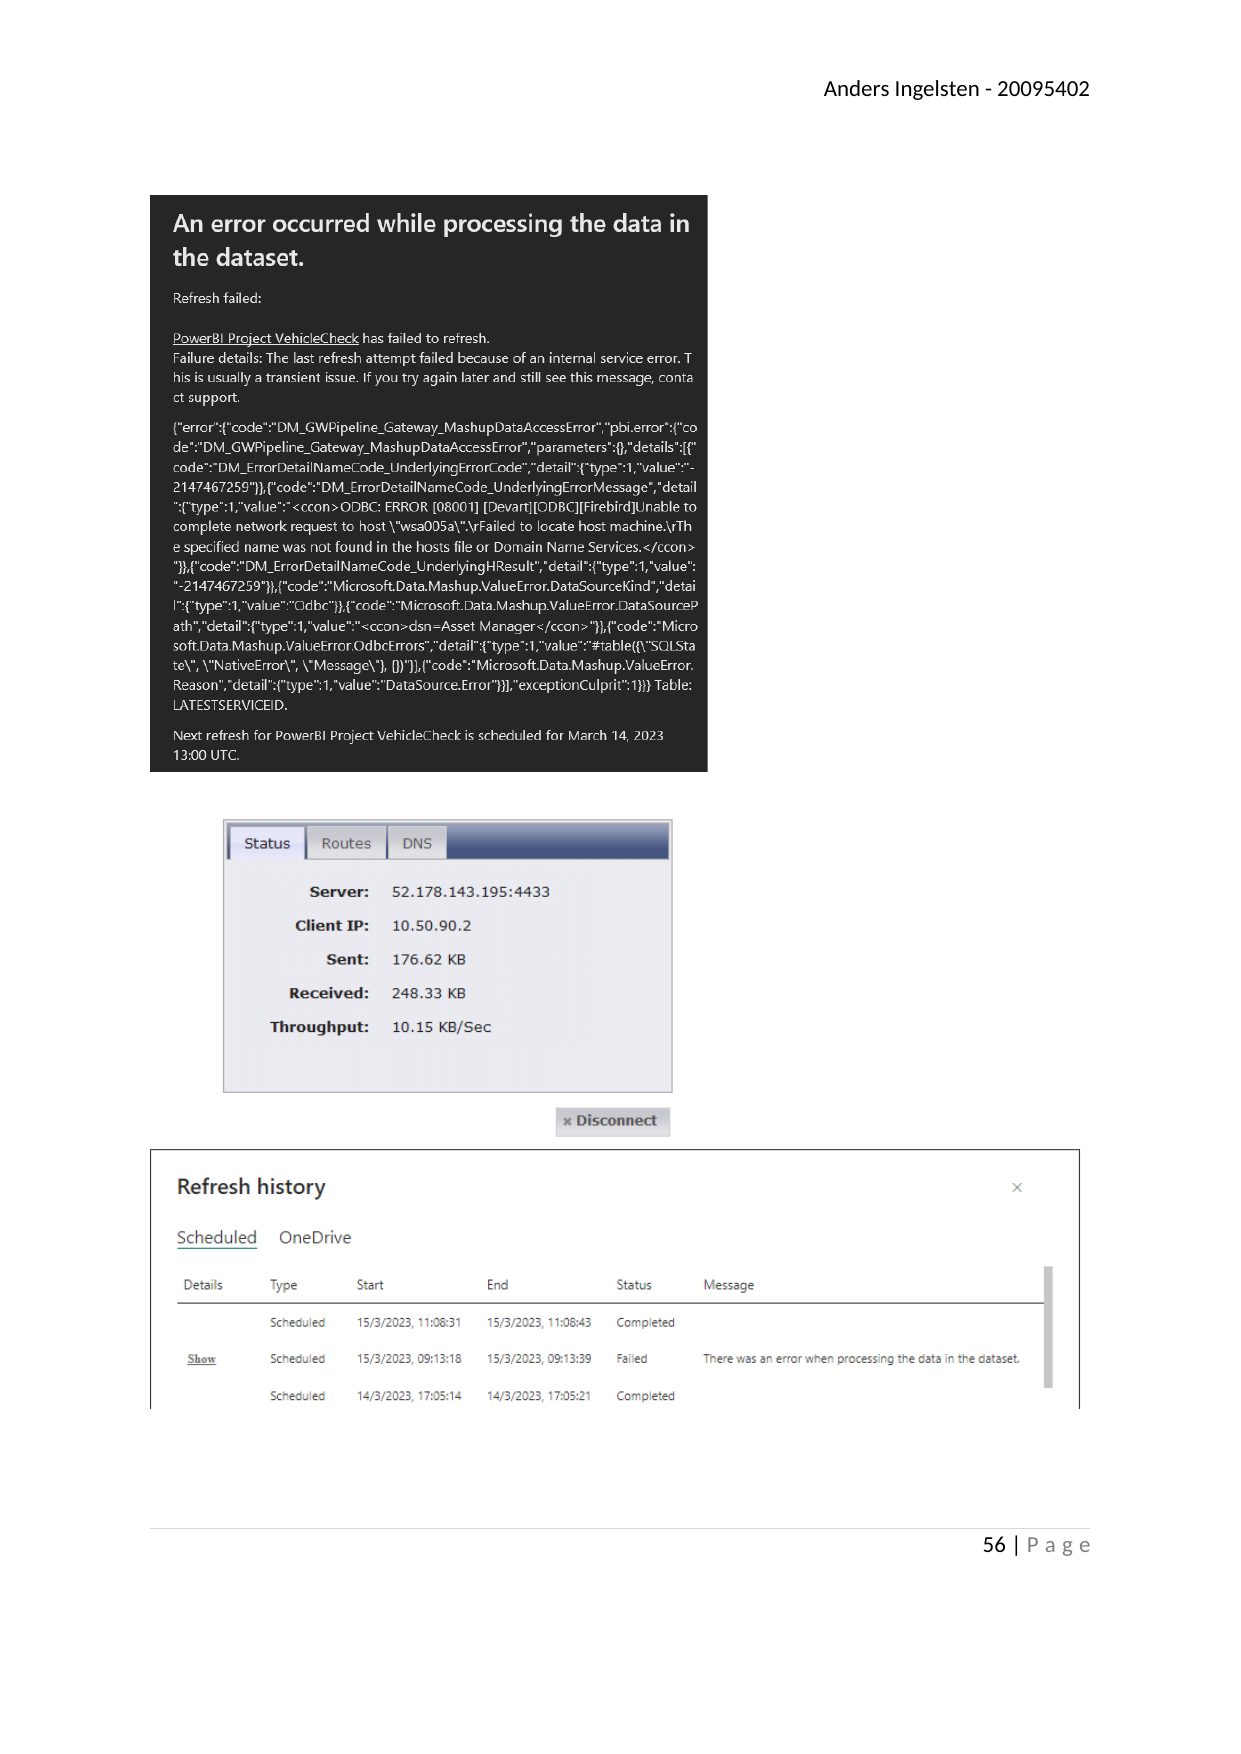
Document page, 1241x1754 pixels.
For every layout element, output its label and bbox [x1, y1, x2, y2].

picture [150, 790, 757, 1147]
picture [150, 195, 708, 772]
picture [150, 1148, 1091, 1409]
